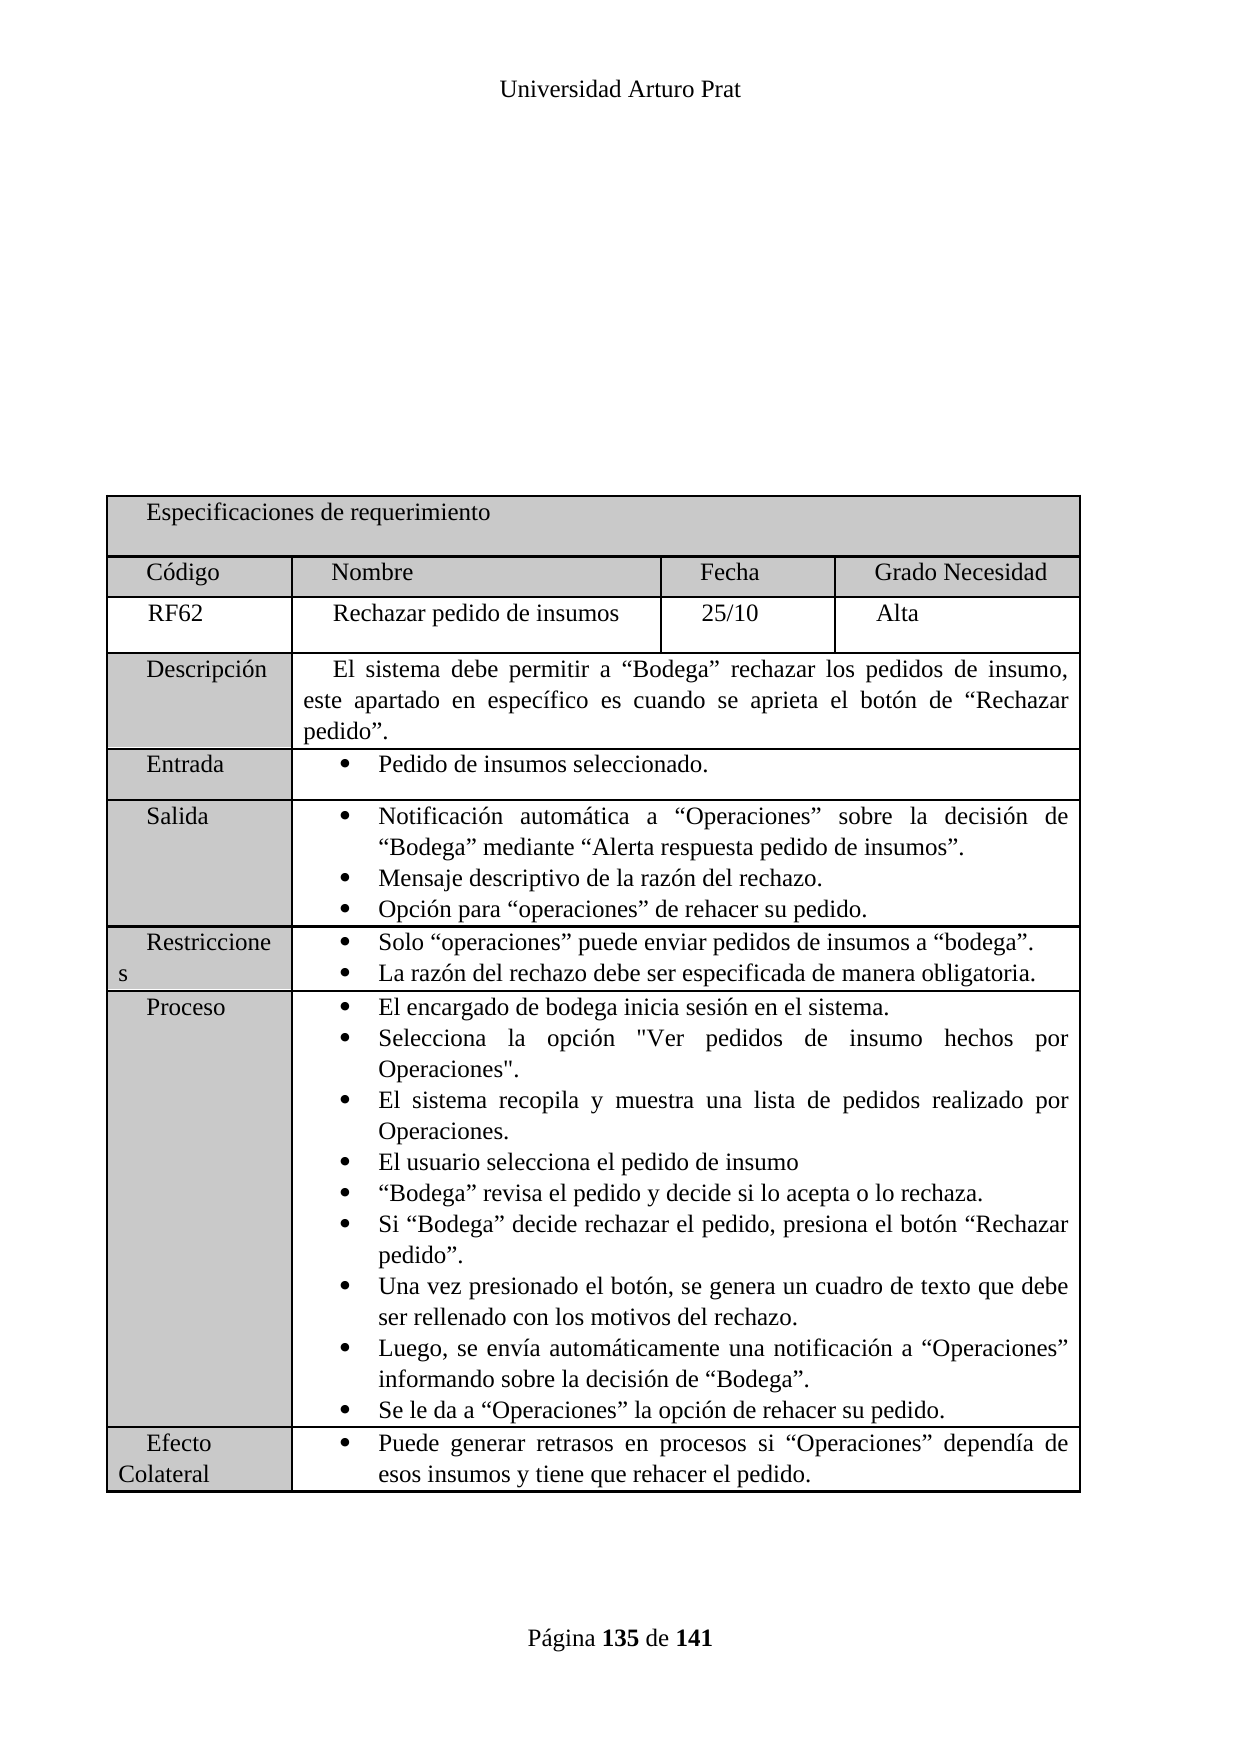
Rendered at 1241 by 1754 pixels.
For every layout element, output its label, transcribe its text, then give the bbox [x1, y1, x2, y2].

table_cell Alta [836, 598, 1079, 652]
table_cell Fecha [662, 558, 834, 596]
table_cell Restricciones [108, 928, 291, 989]
table_cell Descripción [108, 654, 291, 747]
table_cell Notificación automática a “Operaciones” sobre la decisión de “Bodega” mediante “Alerta respuesta pedido de insumos”. Mensaje descriptivo de la razón del rechazo. Opción para “operaciones” de rehacer su pedido. [293, 801, 1079, 925]
table_cell El encargado de bodega inicia sesión en el sistema. Selecciona la opción "Ver pedidos de insumo hechos por Operaciones". El sistema recopila y muestra una lista de pedidos realizado por Operaciones. El usuario selecciona el pedido de insumo “Bodega” revisa el pedido y decide si lo acepta o lo rechaza. Si “Bodega” decide rechazar el pedido, presiona el botón “Rechazar pedido”. Una vez presionado el botón, se genera un cuadro de texto que debe ser rellenado con los motivos del rechazo. Luego, se envía automáticamente una notificación a “Operaciones” informando sobre la decisión de “Bodega”. Se le da a “Operaciones” la opción de rehacer su pedido. [293, 992, 1079, 1426]
table_cell El sistema debe permitir a “Bodega” rechazar los pedidos de insumo, este apartado en específico es cuando se aprieta el botón de “Rechazar pedido”. [293, 654, 1079, 747]
table_cell Proceso [108, 992, 291, 1426]
table_cell 25/10 [662, 598, 834, 652]
table_cell Puede generar retrasos en procesos si “Operaciones” dependía de esos insumos y tiene que rehacer el pedido. [293, 1428, 1079, 1490]
table_cell Salida [108, 801, 291, 925]
table_cell Efecto Colateral [108, 1428, 291, 1490]
table_cell Código [108, 558, 291, 596]
table_cell Solo “operaciones” puede enviar pedidos de insumos a “bodega”. La razón del rechazo debe ser especificada de manera obligatoria. [293, 928, 1079, 989]
table_cell Rechazar pedido de insumos [293, 598, 660, 652]
table_header Especificaciones de requerimiento [108, 497, 1079, 555]
table_cell Grado Necesidad [836, 558, 1079, 596]
table_cell Pedido de insumos seleccionado. [293, 750, 1079, 799]
table_cell Entrada [108, 750, 291, 799]
table_cell Nombre [293, 558, 660, 596]
table_cell RF62 [108, 598, 291, 652]
